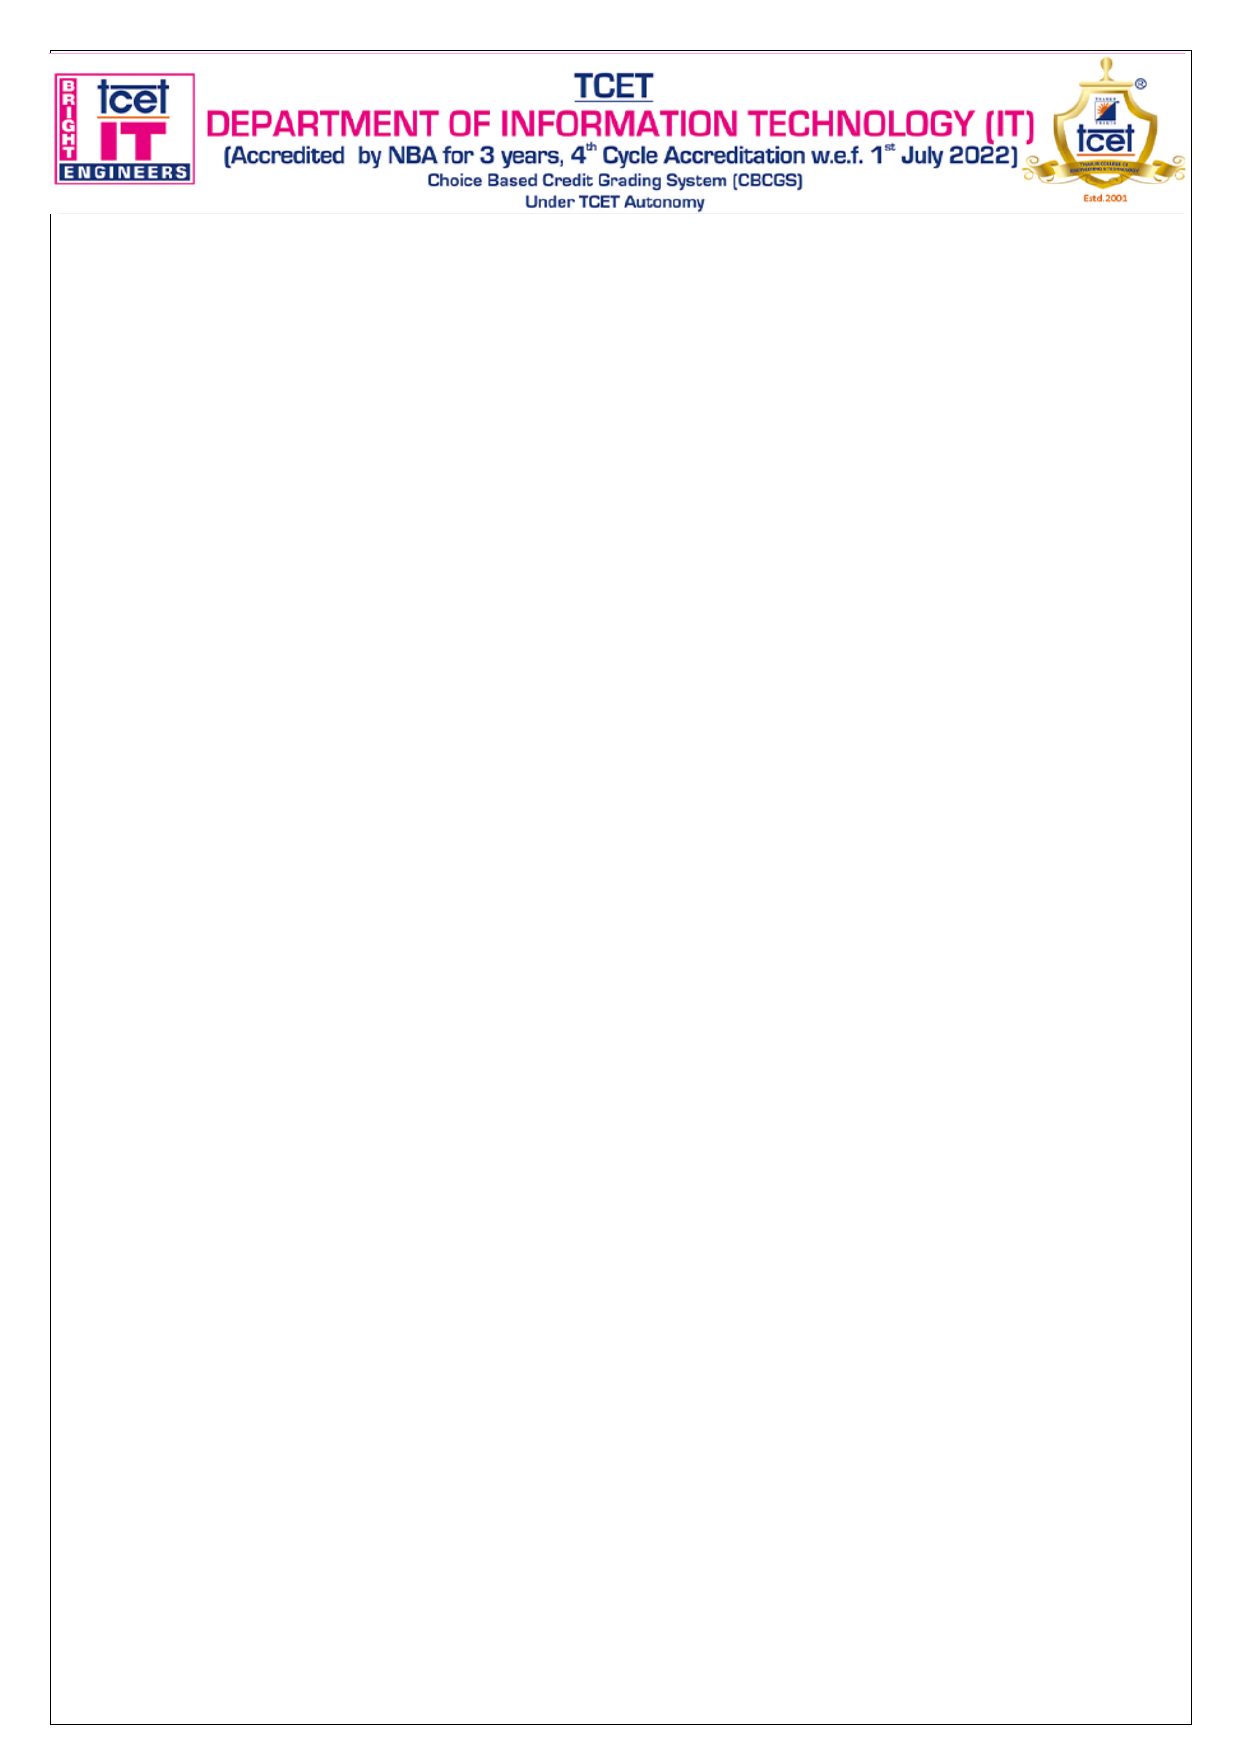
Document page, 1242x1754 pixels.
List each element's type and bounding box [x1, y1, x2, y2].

picture [47, 53, 1185, 214]
